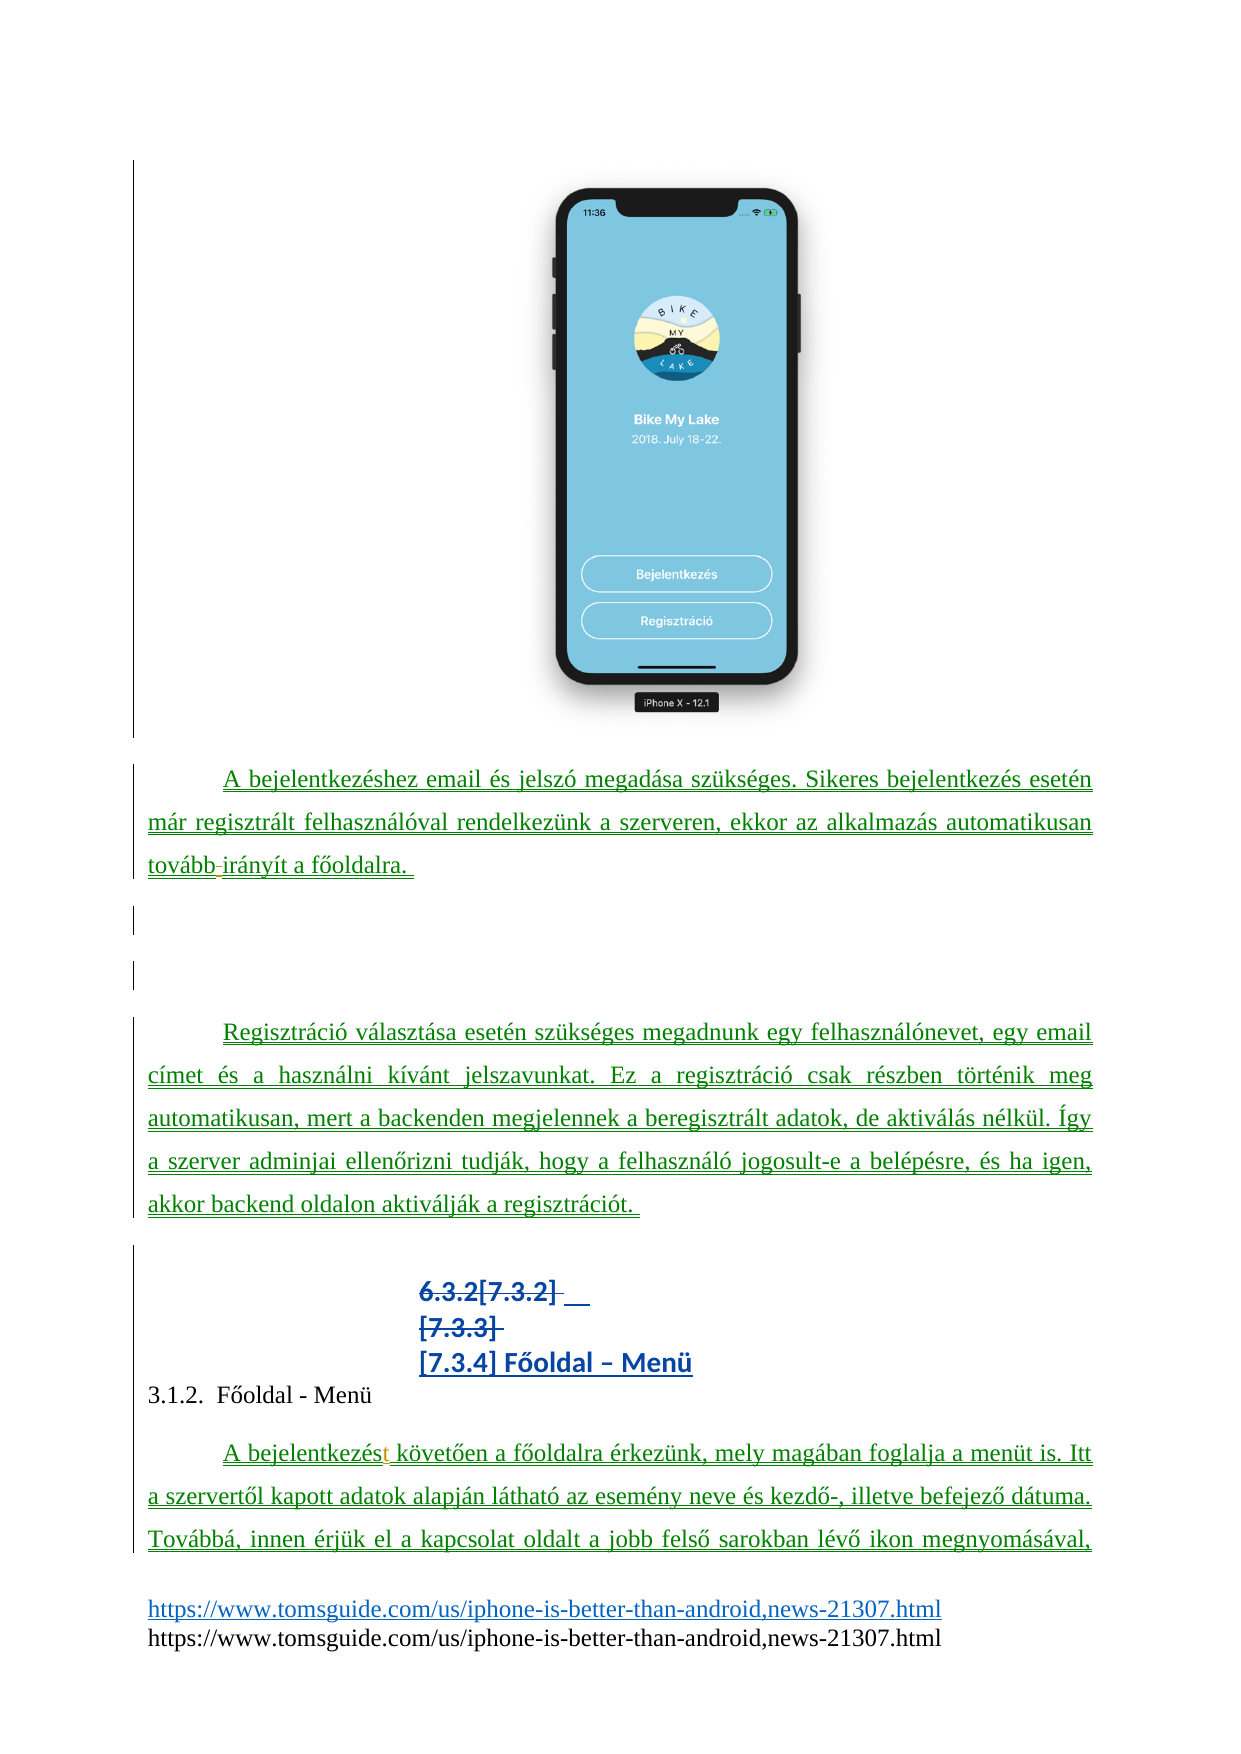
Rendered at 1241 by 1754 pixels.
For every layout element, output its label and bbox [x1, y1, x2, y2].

picture [509, 160, 844, 738]
